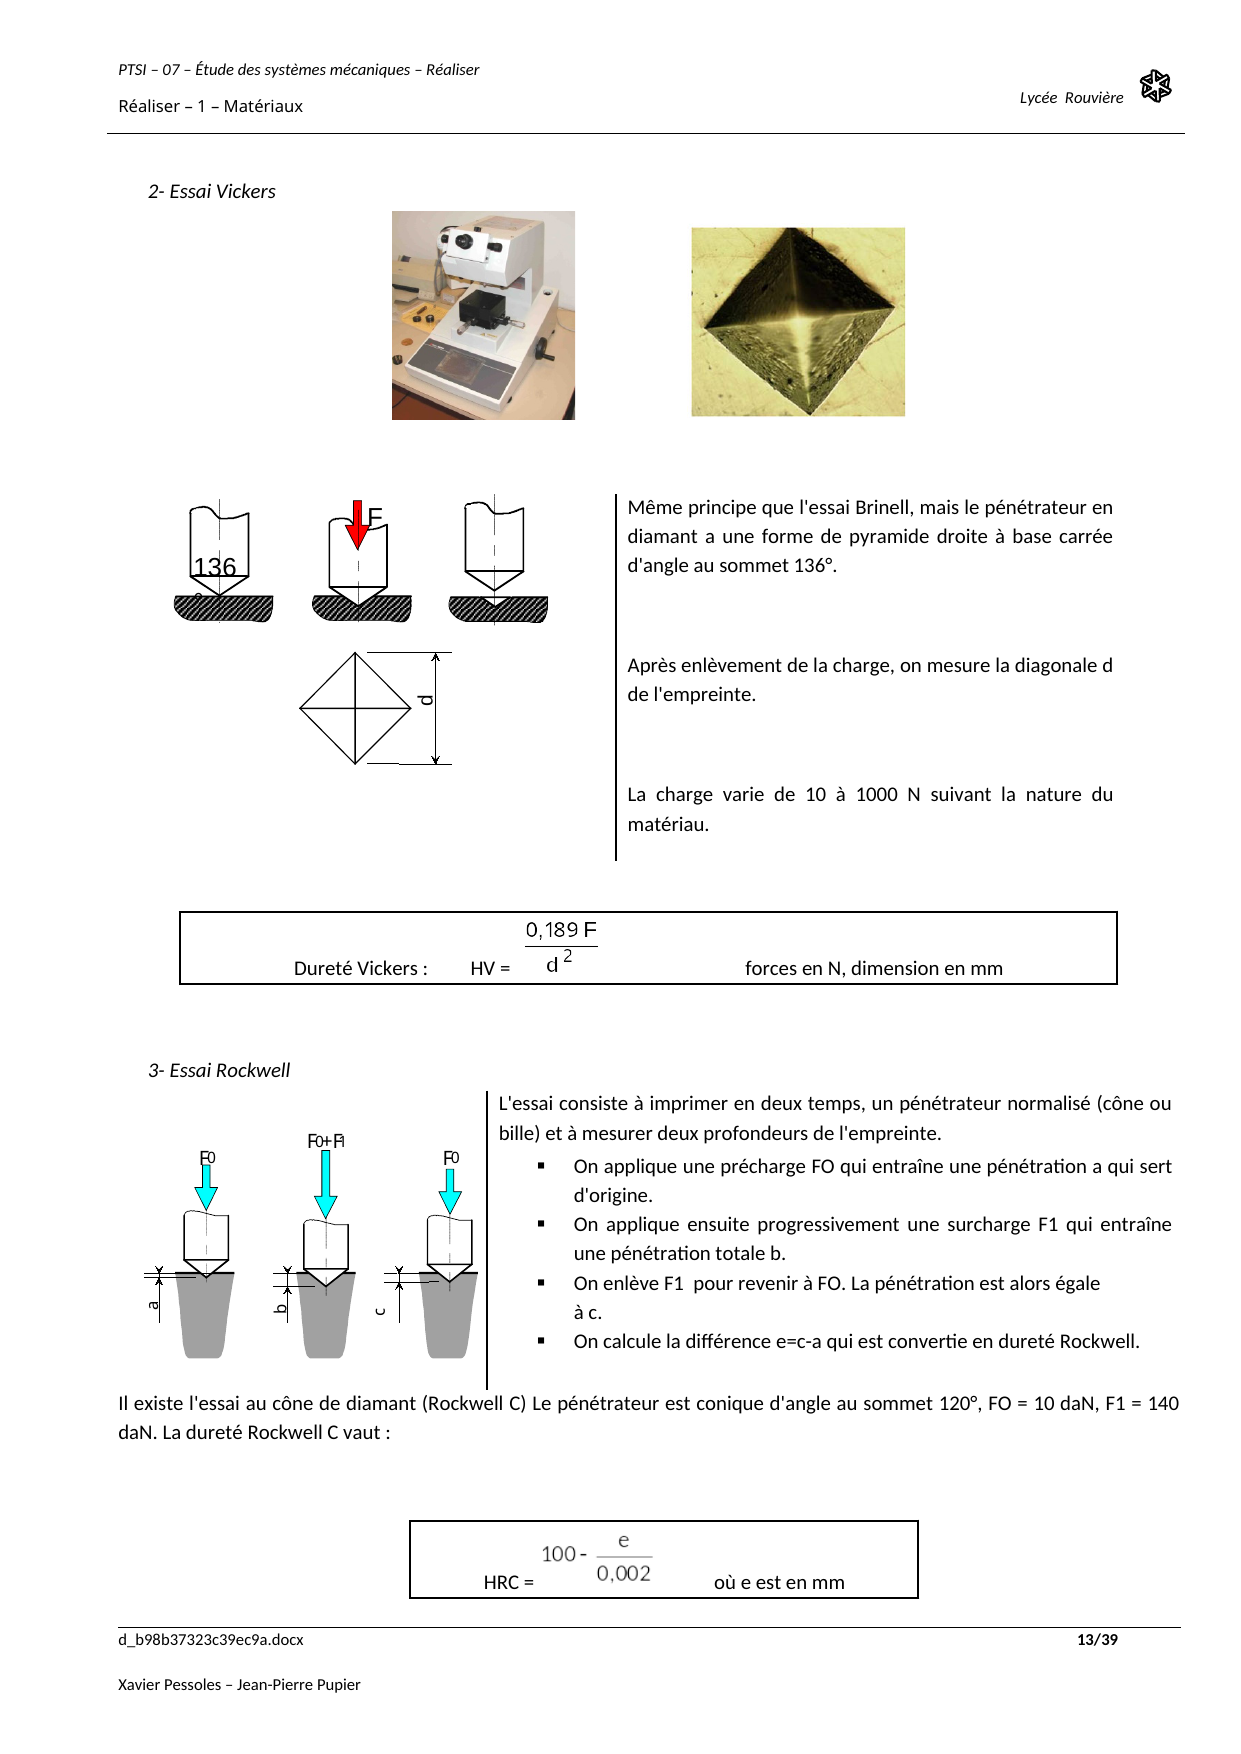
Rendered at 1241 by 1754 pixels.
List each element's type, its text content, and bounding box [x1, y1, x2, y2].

table_header L'essai consiste à imprimer en deux temps, un pénétrateur normalisé (cône ou bille) et à mesurer deux profondeurs de l'empreinte. On applique une précharge FO qui entraîne une pénétration a qui sert d'origine. On applique ensuite progressivement une surcharge F1 qui entraîne une pénétration totale b. On enlève F1 pour revenir à FO. La pénétration est alors égale à c. On calcule la différence e=c-a qui est convertie en dureté Rockwell. [488, 1091, 1184, 1390]
text HRC = où e est en mm [411, 1522, 917, 1597]
picture [687, 223, 908, 420]
table_header Même principe que l'essai Brinell, mais le pénétrateur en diamant a une forme de pyramide droite à base carrée d'angle au sommet 136°. Après enlèvement de la charge, on mesure la diagonale d de l'empreinte. La charge varie de 10 à 1000 N suivant la nature du matériau. [617, 494, 1125, 861]
table_header [107, 494, 615, 861]
table_header [107, 1091, 486, 1390]
subtitle Essai Vickers [124, 178, 1181, 203]
text Il existe l'essai au cône de diamant (Rockwell C) Le pénétrateur est conique d'angle au sommet 120°, FO = 10 daN, F1 = 140 daN. La dureté Rockwell C vaut : [118, 1390, 1181, 1445]
subtitle Essai Rockwell [124, 1057, 1181, 1083]
text Dureté Vickers : HV = forces en N, dimension en mm [181, 913, 1116, 983]
